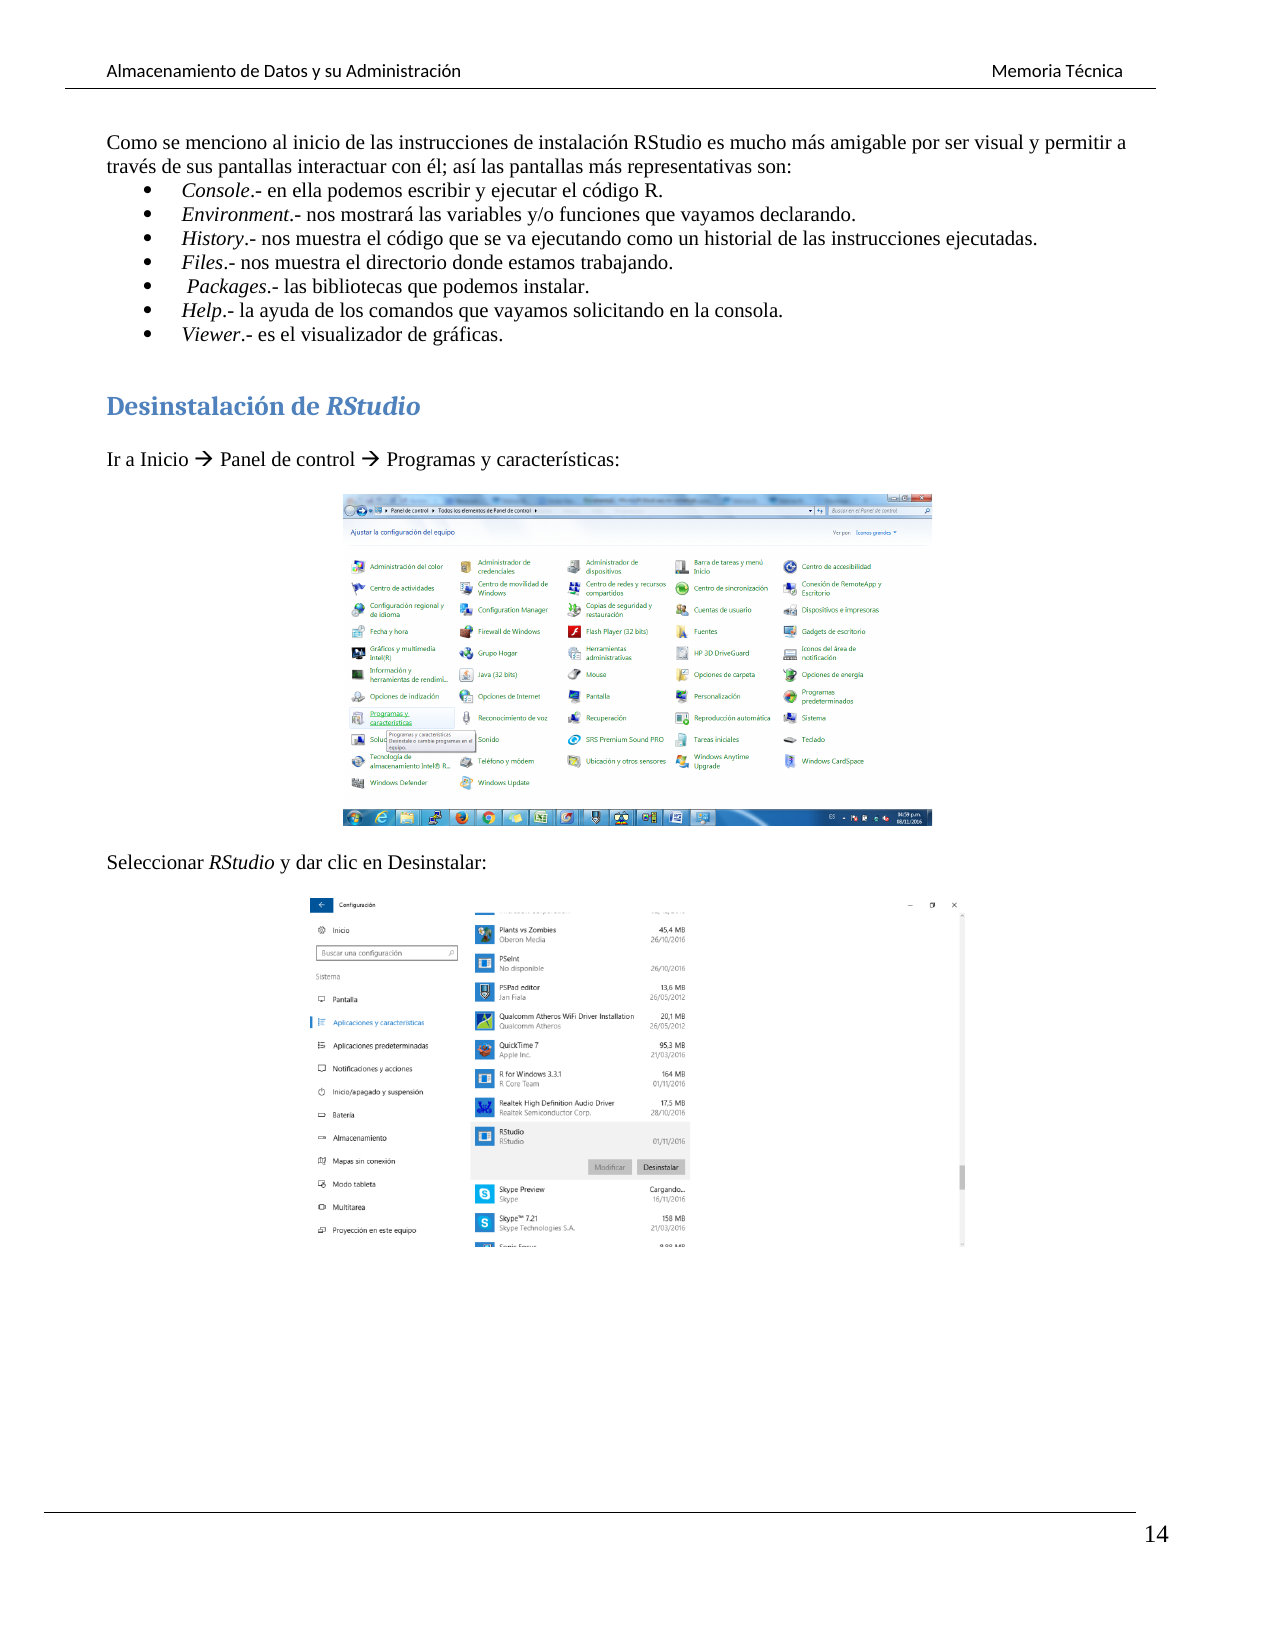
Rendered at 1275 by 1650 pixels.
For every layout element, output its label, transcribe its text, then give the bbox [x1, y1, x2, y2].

list Environment.- nos mostrará las variables y/o funciones que vayamos declarando. [144, 202, 1169, 226]
list Help.- la ayuda de los comandos que vayamos solicitando en la consola. [144, 298, 1169, 322]
picture [343, 494, 933, 826]
list Viewer.- es el visualizador de gráficas. [144, 322, 1169, 346]
text Como se menciono al inicio de las instrucciones de instalación RStudio es mucho más amigable por ser visual y permitir a través de sus pantallas interactuar con él; así las pantallas más representativas son: [106, 130, 1169, 178]
subtitle Desinstalación de RStudio [106, 391, 1169, 422]
picture [310, 898, 965, 1247]
list History.- nos muestra el código que se va ejecutando como un historial de las instrucciones ejecutadas. [144, 226, 1169, 250]
text Ir a Inicio Panel de control Programas y características: [106, 446, 1169, 471]
list Console.- en ella podemos escribir y ejecutar el código R. [144, 178, 1169, 202]
list Packages.- las bibliotecas que podemos instalar. [144, 274, 1169, 298]
text Seleccionar RStudio y dar clic en Desinstalar: [106, 850, 1169, 874]
list Files.- nos muestra el directorio donde estamos trabajando. [144, 250, 1169, 274]
